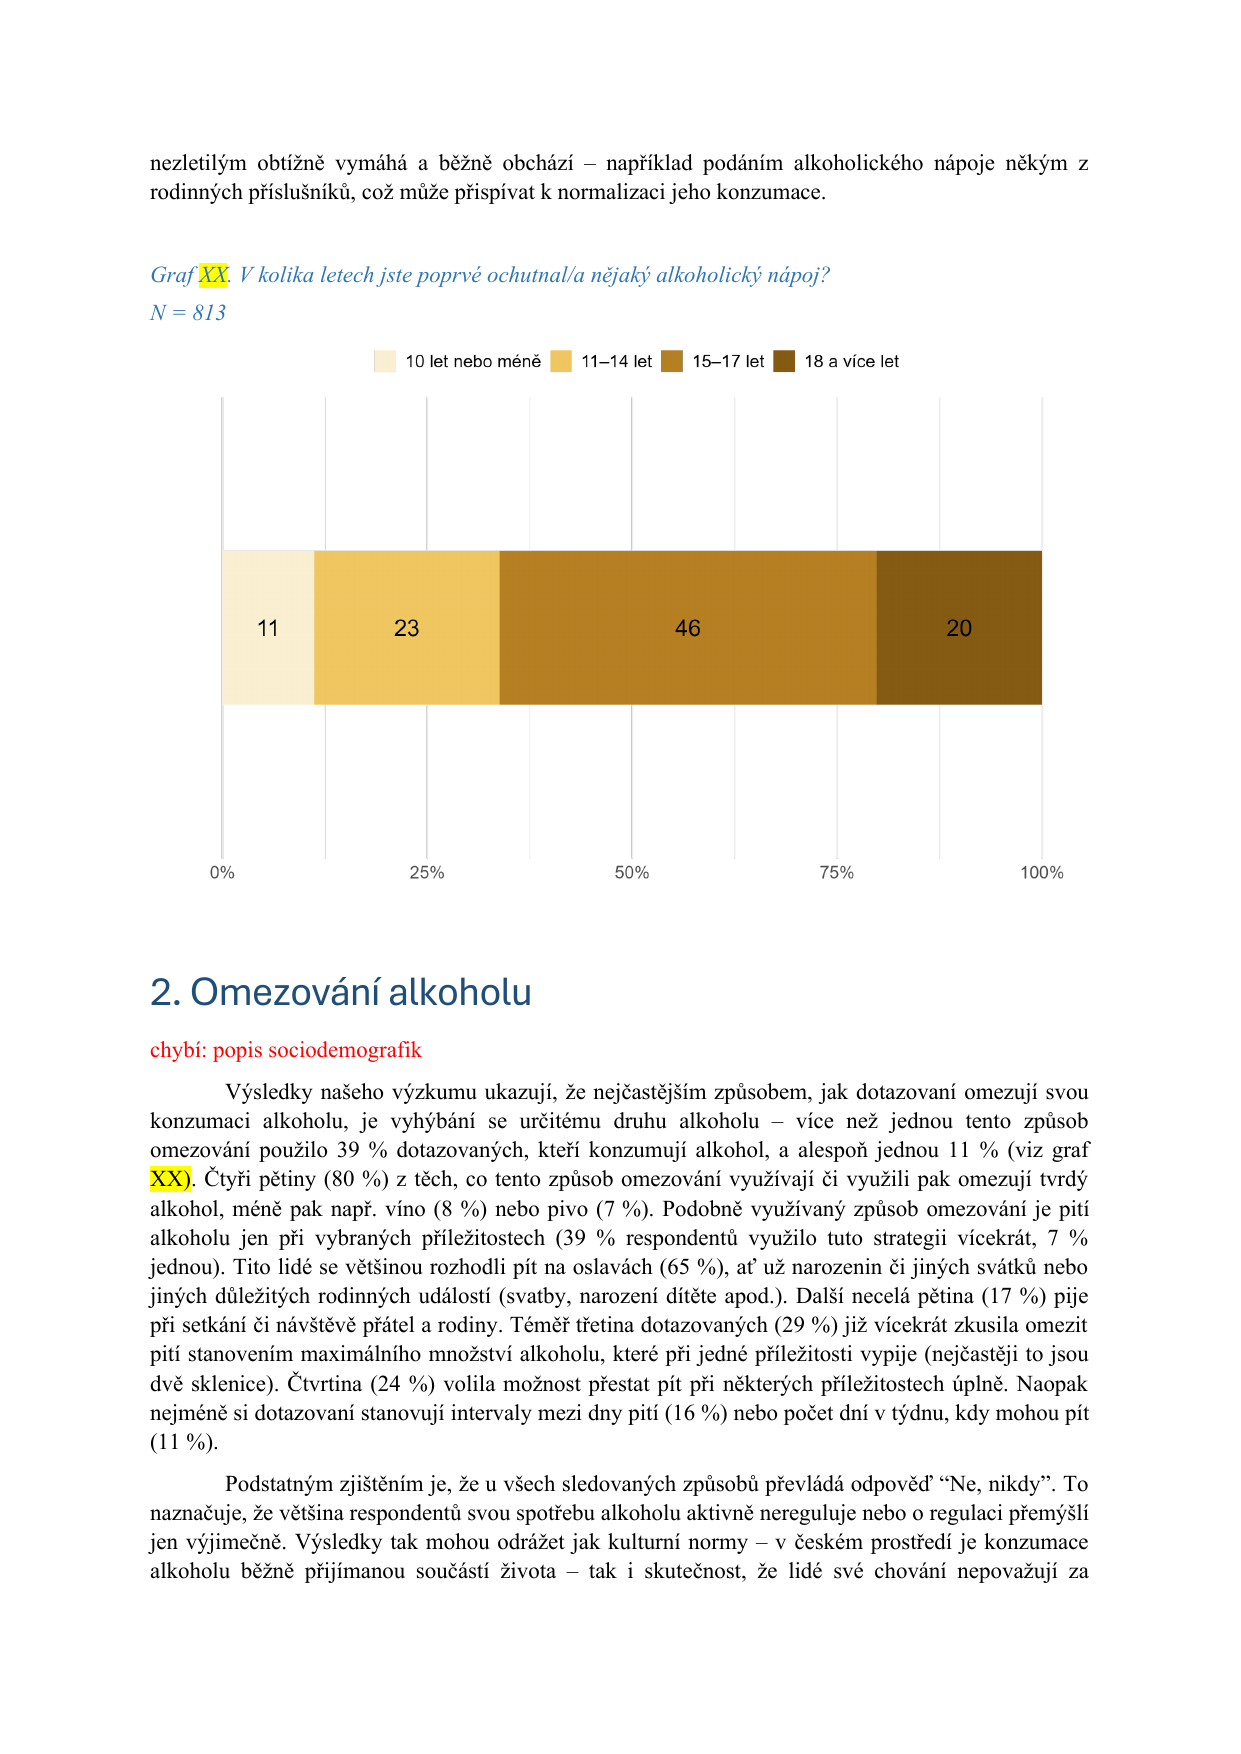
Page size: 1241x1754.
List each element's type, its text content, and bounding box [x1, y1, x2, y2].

subtitle 2. Omezování alkoholu [150, 966, 1090, 1017]
picture [150, 333, 1091, 909]
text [150, 150, 1090, 204]
subtitle N = 813 [150, 300, 1090, 325]
subtitle Graf XX. V kolika letech jste poprvé ochutnal/a nějaký alkoholický nápoj? [150, 262, 1090, 288]
text Výsledky našeho výzkumu ukazují, že nejčastějším způsobem, jak dotazovaní omezují svou konzumaci alkoholu, je vyhýbání se určitému druhu alkoholu – více než jednou tento způsob omezování použilo 39 % dotazovaných, kteří konzumují alkohol, a alespoň jednou 11 % (viz graf XX). Čtyři pětiny (80 %) z těch, co tento způsob omezování využívají či využili pak omezují tvrdý alkohol, méně pak např. víno (8 %) nebo pivo (7 %). Podobně využívaný způsob omezování je pití alkoholu jen při vybraných příležitostech (39 % respondentů využilo tuto strategii vícekrát, 7 % jednou). Tito lidé se většinou rozhodli pít na oslavách (65 %), ať už narozenin či jiných svátků nebo jiných důležitých rodinných událostí (svatby, narození dítěte apod.). Další necelá pětina (17 %) pije při setkání či návštěvě přátel a rodiny. Téměř třetina dotazovaných (29 %) již vícekrát zkusila omezit pití stanovením maximálního množství alkoholu, které při jedné příležitosti vypije (nejčastěji to jsou dvě sklenice). Čtvrtina (24 %) volila možnost přestat pít při některých příležitostech úplně. Naopak nejméně si dotazovaní stanovují intervaly mezi dny pití (16 %) nebo počet dní v týdnu, kdy mohou pít (11 %). [150, 1079, 1090, 1454]
text chybí: popis sociodemografik [150, 1037, 1090, 1063]
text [150, 1471, 1090, 1583]
